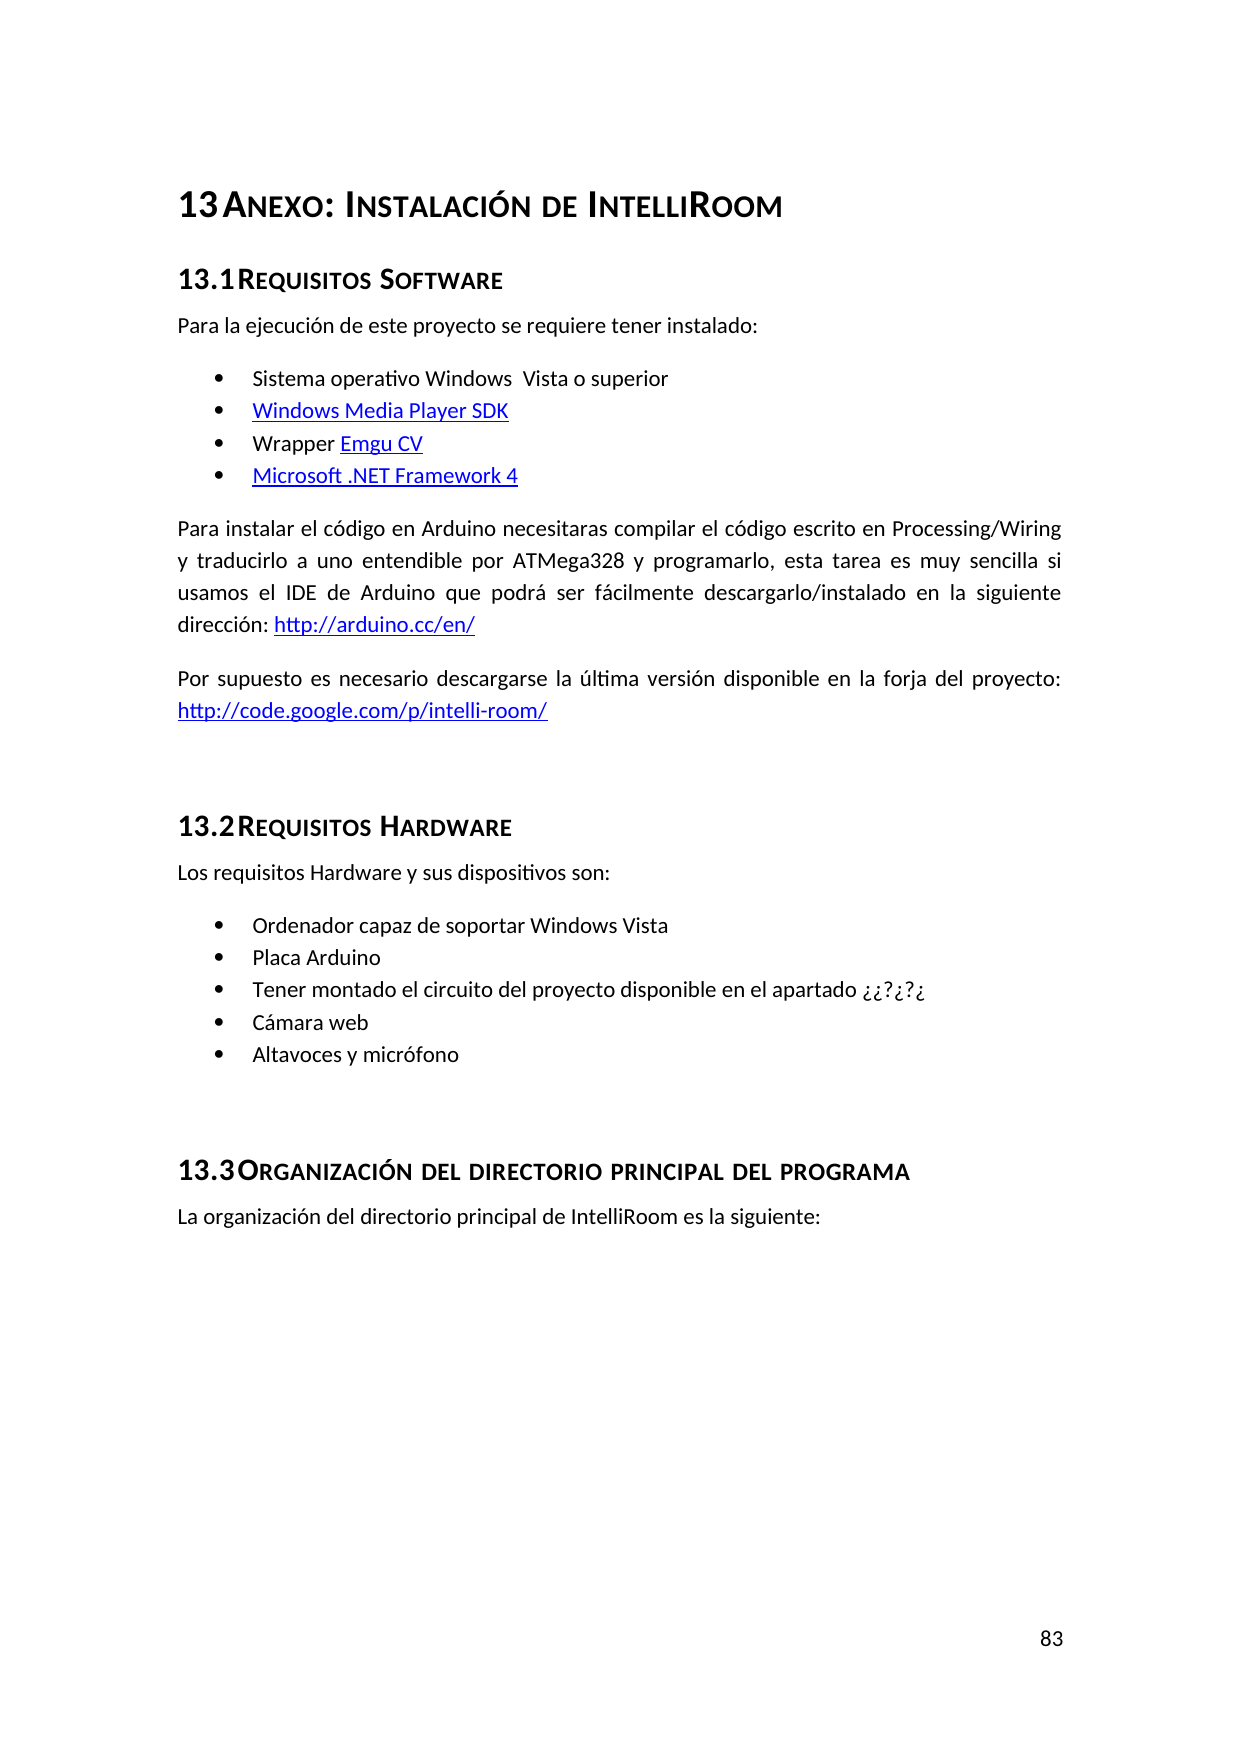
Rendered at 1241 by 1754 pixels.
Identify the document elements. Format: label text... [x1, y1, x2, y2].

text Para la ejecución de este proyecto se requiere tener instalado: [177, 311, 1063, 339]
subtitle Organización del directorio principal del programa [177, 1150, 1063, 1188]
list Sistema operativo Windows Vista o superior [215, 364, 1063, 392]
list Microsoft .NET Framework 4 [215, 461, 1063, 489]
subtitle Requisitos Hardware [177, 806, 1063, 844]
list Ordenador capaz de soportar Windows Vista [215, 911, 1063, 939]
subtitle Anexo: Instalación de IntelliRoom [177, 179, 1063, 227]
text La organización del directorio principal de IntelliRoom es la siguiente: [177, 1202, 1063, 1230]
list Cámara web [215, 1008, 1063, 1036]
list Altavoces y micrófono [215, 1040, 1063, 1068]
list Tener montado el circuito del proyecto disponible en el apartado ¿¿?¿?¿ [215, 976, 1063, 1003]
text Por supuesto es necesario descargarse la última versión disponible en la forja del proyecto: http://code.google.com/p/intelli-room/ [177, 664, 1063, 724]
text Los requisitos Hardware y sus dispositivos son: [177, 858, 1063, 886]
text Para instalar el código en Arduino necesitaras compilar el código escrito en Processing/Wiring y traducirlo a uno entendible por ATMega328 y programarlo, esta tarea es muy sencilla si usamos el IDE de Arduino que podrá ser fácilmente descargarlo/instalado en la siguiente dirección: http://arduino.cc/en/ [177, 514, 1063, 639]
subtitle Requisitos Software [177, 259, 1063, 297]
list Windows Media Player SDK [215, 397, 1063, 425]
list Placa Arduino [215, 943, 1063, 971]
list Wrapper Emgu CV [215, 429, 1063, 457]
